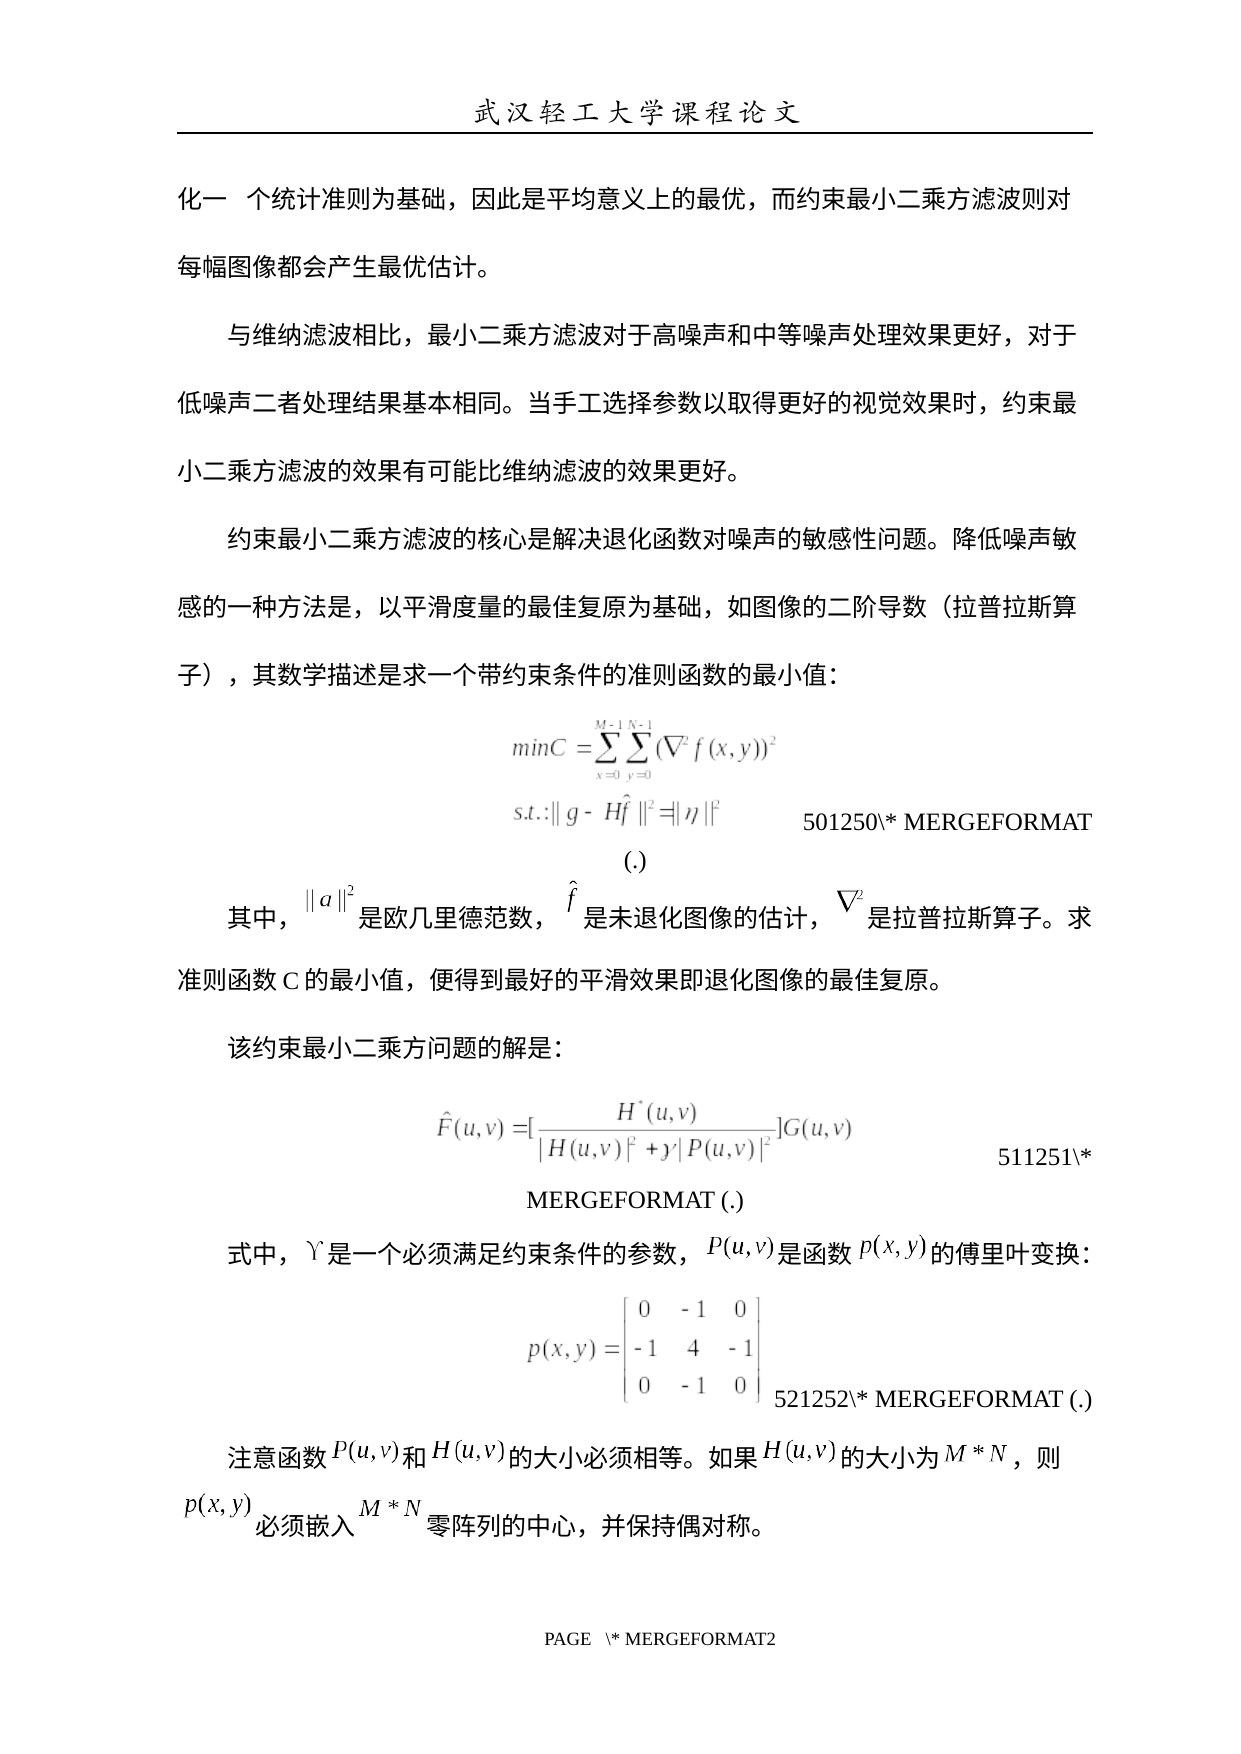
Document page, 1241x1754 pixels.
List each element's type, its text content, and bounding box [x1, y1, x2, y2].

text 式中，是一个必须满足约束条件的参数，是函数的傅里叶变换： [177, 1217, 1093, 1284]
text 约束最小二乘方滤波的核心是解决退化函数对噪声的敏感性问题。降低噪声敏感的一种方法是，以平滑度量的最佳复原为基础，如图像的二阶导数（拉普拉斯算子），其数学描述是求一个带约束条件的准则函数的最小值： [177, 503, 1093, 707]
text 与维纳滤波相比，最小二乘方滤波对于高噪声和中等噪声处理效果更好，对于低噪声二者处理结果基本相同。当手工选择参数以取得更好的视觉效果时，约束最小二乘方滤波的效果有可能比维纳滤波的效果更好。 [177, 300, 1093, 503]
text 该约束最小二乘方问题的解是： [177, 1013, 1093, 1081]
text 注意函数和的大小必须相等。如果的大小为，则必须嵌入零阵列的中心，并保持偶对称。 [177, 1420, 1093, 1556]
text 其中，是欧几里德范数，是未退化图像的估计，是拉普拉斯算子。求准则函数C的最小值，便得到最好的平滑效果即退化图像的最佳复原。 [177, 877, 1093, 1013]
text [177, 164, 1093, 300]
